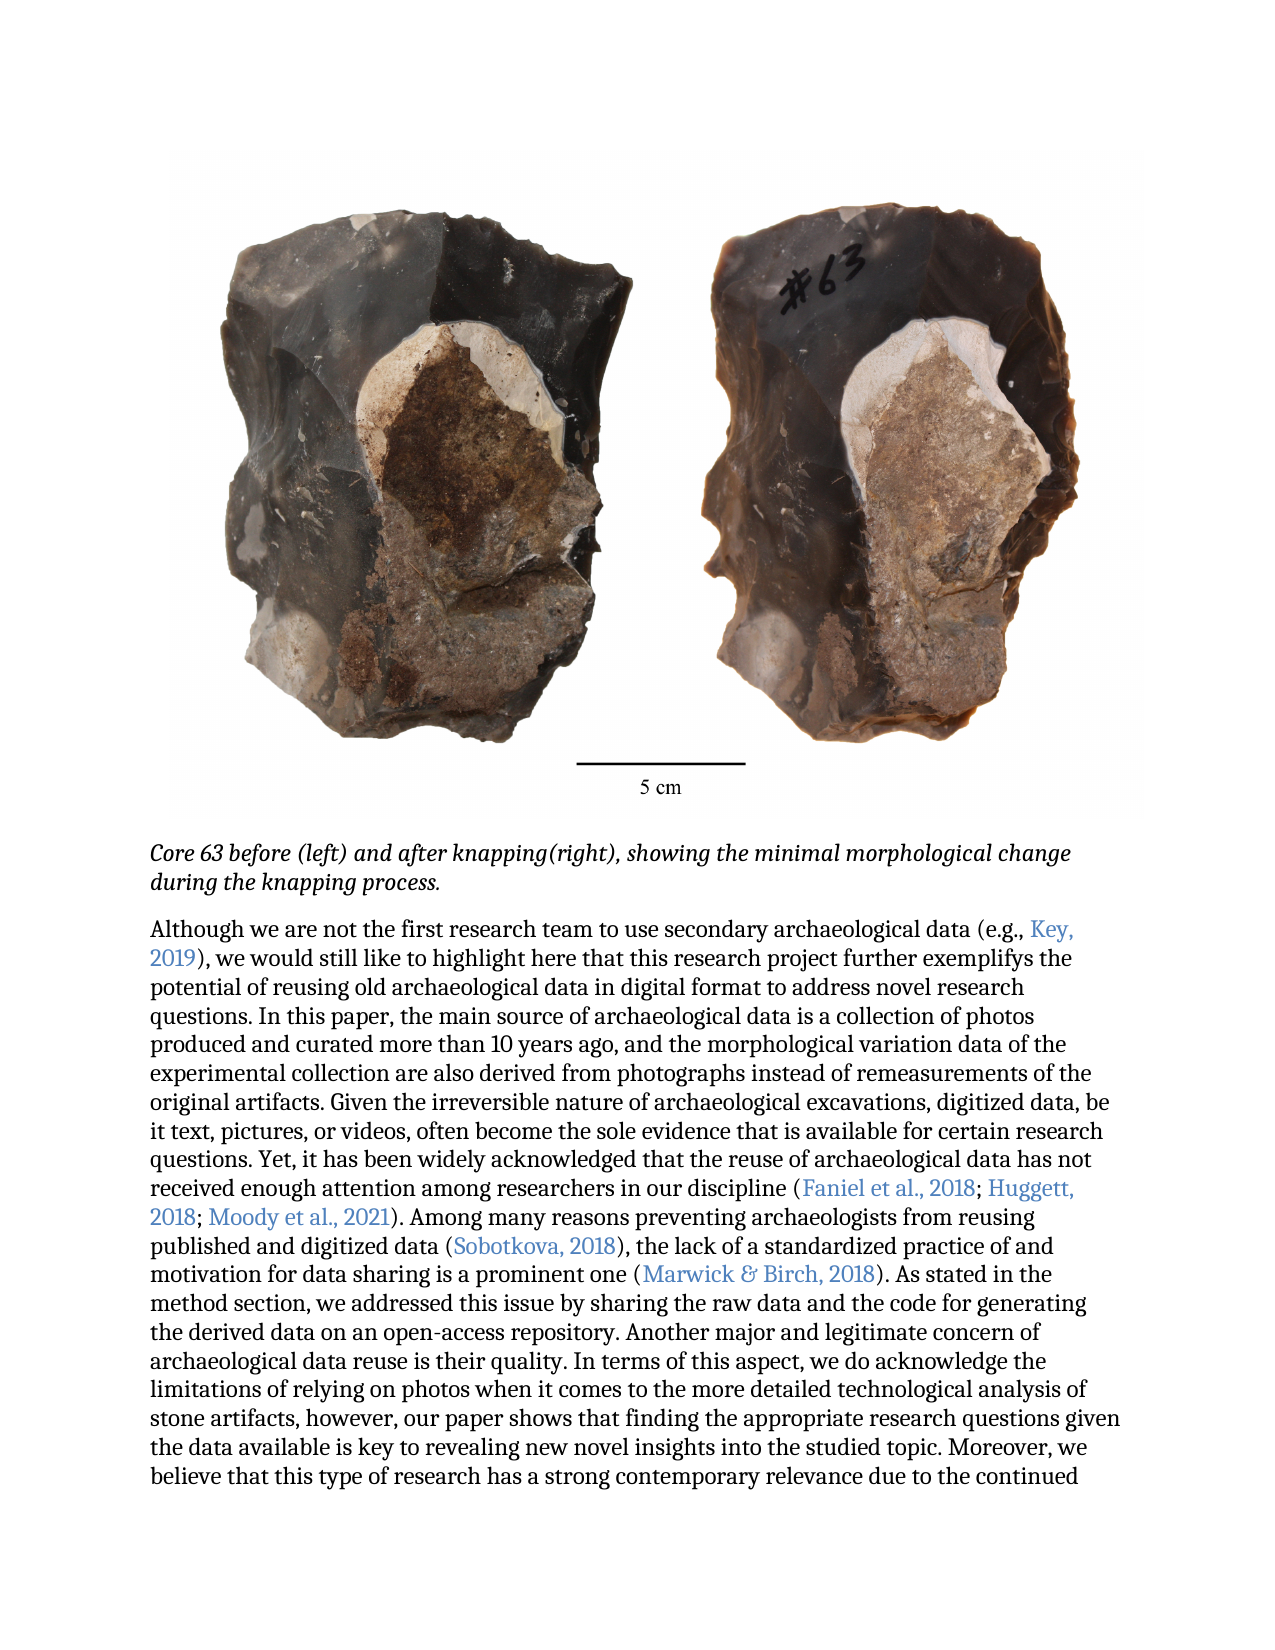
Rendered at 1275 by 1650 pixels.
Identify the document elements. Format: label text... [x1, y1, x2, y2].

text Core 63 before (left) and after knapping(right), showing the minimal morphological change during the knapping process. [150, 839, 1125, 897]
picture [168, 150, 1144, 819]
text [150, 915, 1125, 1490]
